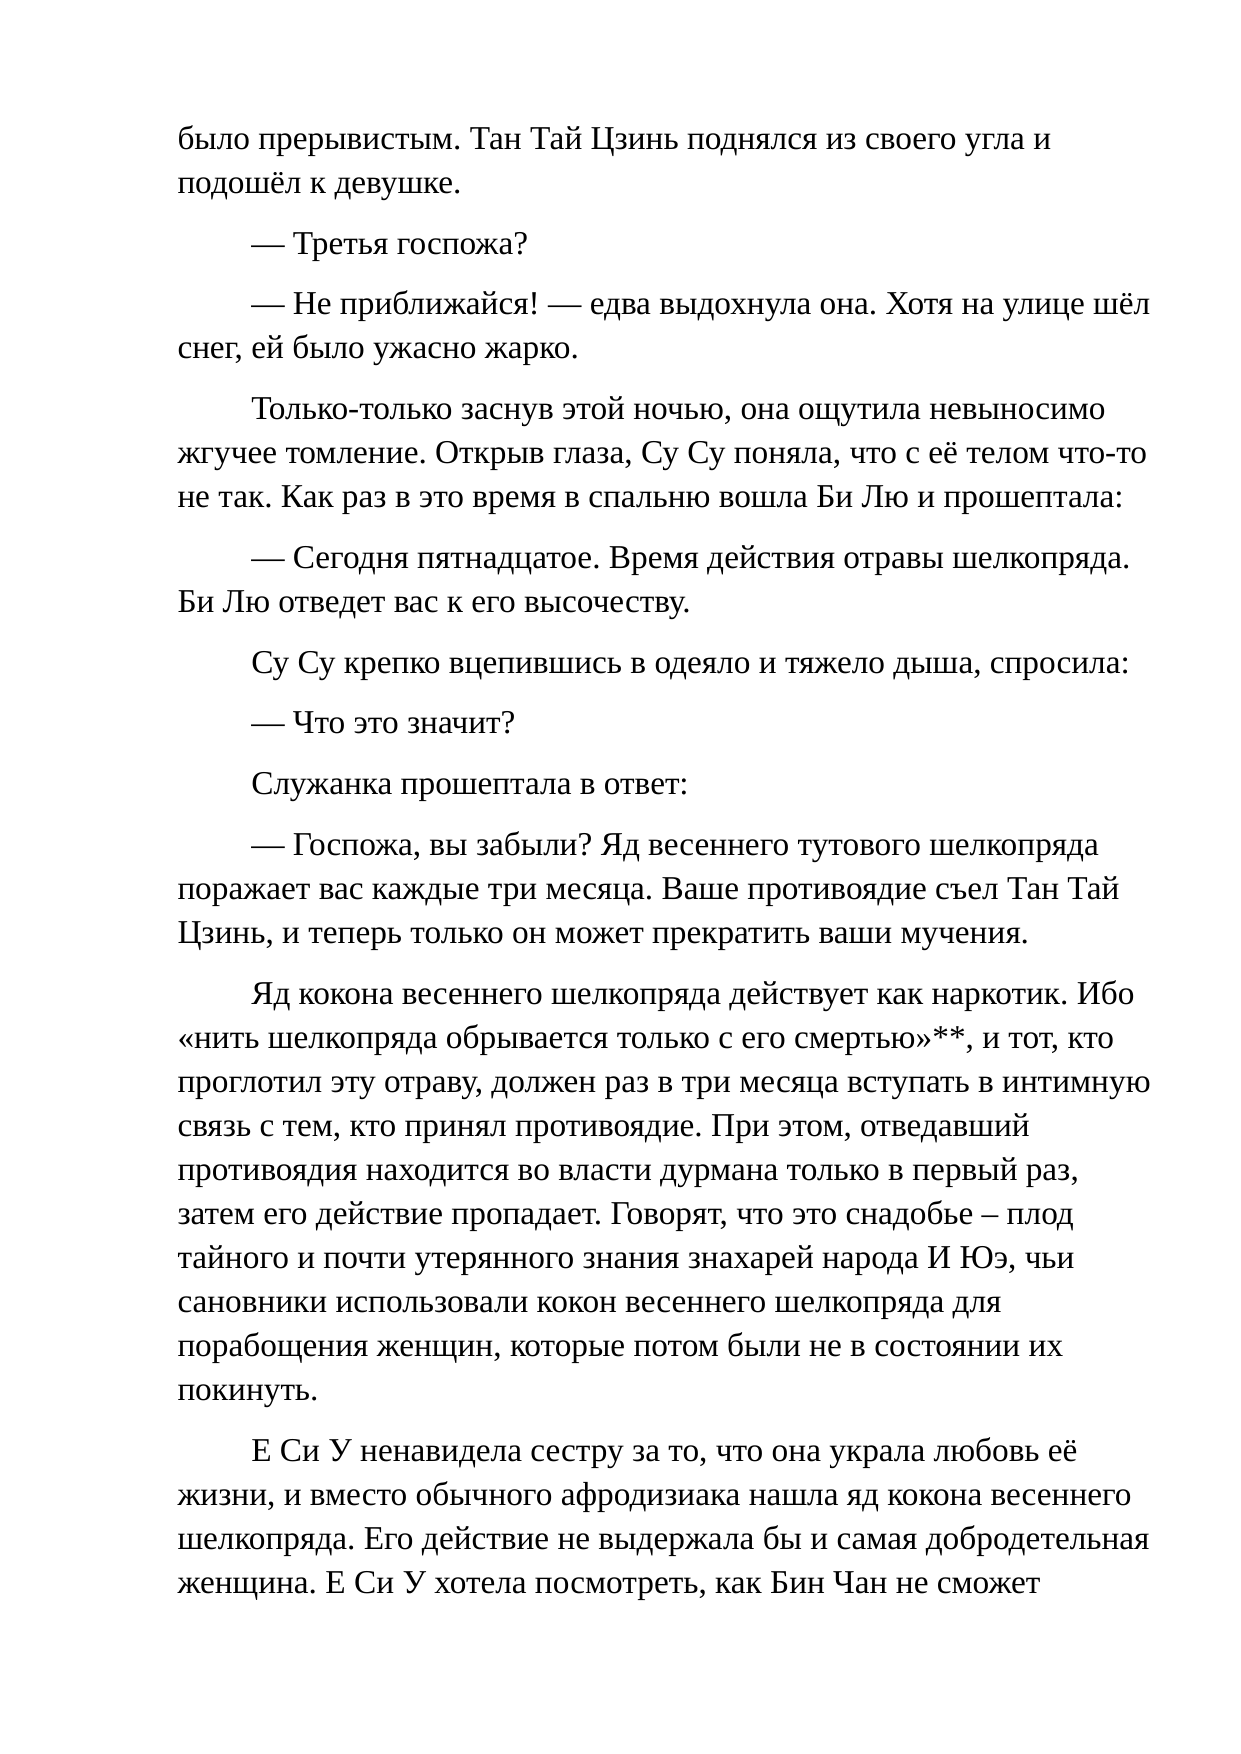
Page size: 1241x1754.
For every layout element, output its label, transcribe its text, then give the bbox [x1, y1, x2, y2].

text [177, 1430, 1152, 1601]
text — Госпожа, вы забыли? Яд весеннего тутового шелкопряда поражает вас каждые три месяца. Ваше противоядие съел Тан Тай Цзинь, и теперь только он может прекратить ваши мучения. [177, 824, 1152, 951]
text Служанка прошептала в ответ: [177, 763, 1152, 802]
text Яд кокона весеннего шелкопряда действует как наркотик. Ибо «нить шелкопряда обрывается только с его смертью»**, и тот, кто проглотил эту отраву, должен раз в три месяца вступать в интимную связь с тем, кто принял противоядие. При этом, отведавший противоядия находится во власти дурмана только в первый раз, затем его действие пропадает. Говорят, что это снадобье – плод тайного и почти утерянного знания знахарей народа И Юэ, чьи сановники использовали кокон весеннего шелкопряда для порабощения женщин, которые потом были не в состоянии их покинуть. [177, 973, 1152, 1408]
text Су Су крепко вцепившись в одеяло и тяжело дыша, спросила: [177, 642, 1152, 680]
text — Что это значит? [177, 703, 1152, 741]
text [177, 118, 1152, 201]
text — Не приближайся! — едва выдохнула она. Хотя на улице шёл снег, ей было ужасно жарко. [177, 284, 1152, 366]
text — Сегодня пятнадцатое. Время действия отравы шелкопряда. Би Лю отведет вас к его высочеству. [177, 537, 1152, 620]
text — Третья госпожа? [177, 223, 1152, 261]
text Только-только заснув этой ночью, она ощутила невыносимо жгучее томление. Открыв глаза, Су Су поняла, что с её телом что-то не так. Как раз в это время в спальню вошла Би Лю и прошептала: [177, 388, 1152, 515]
